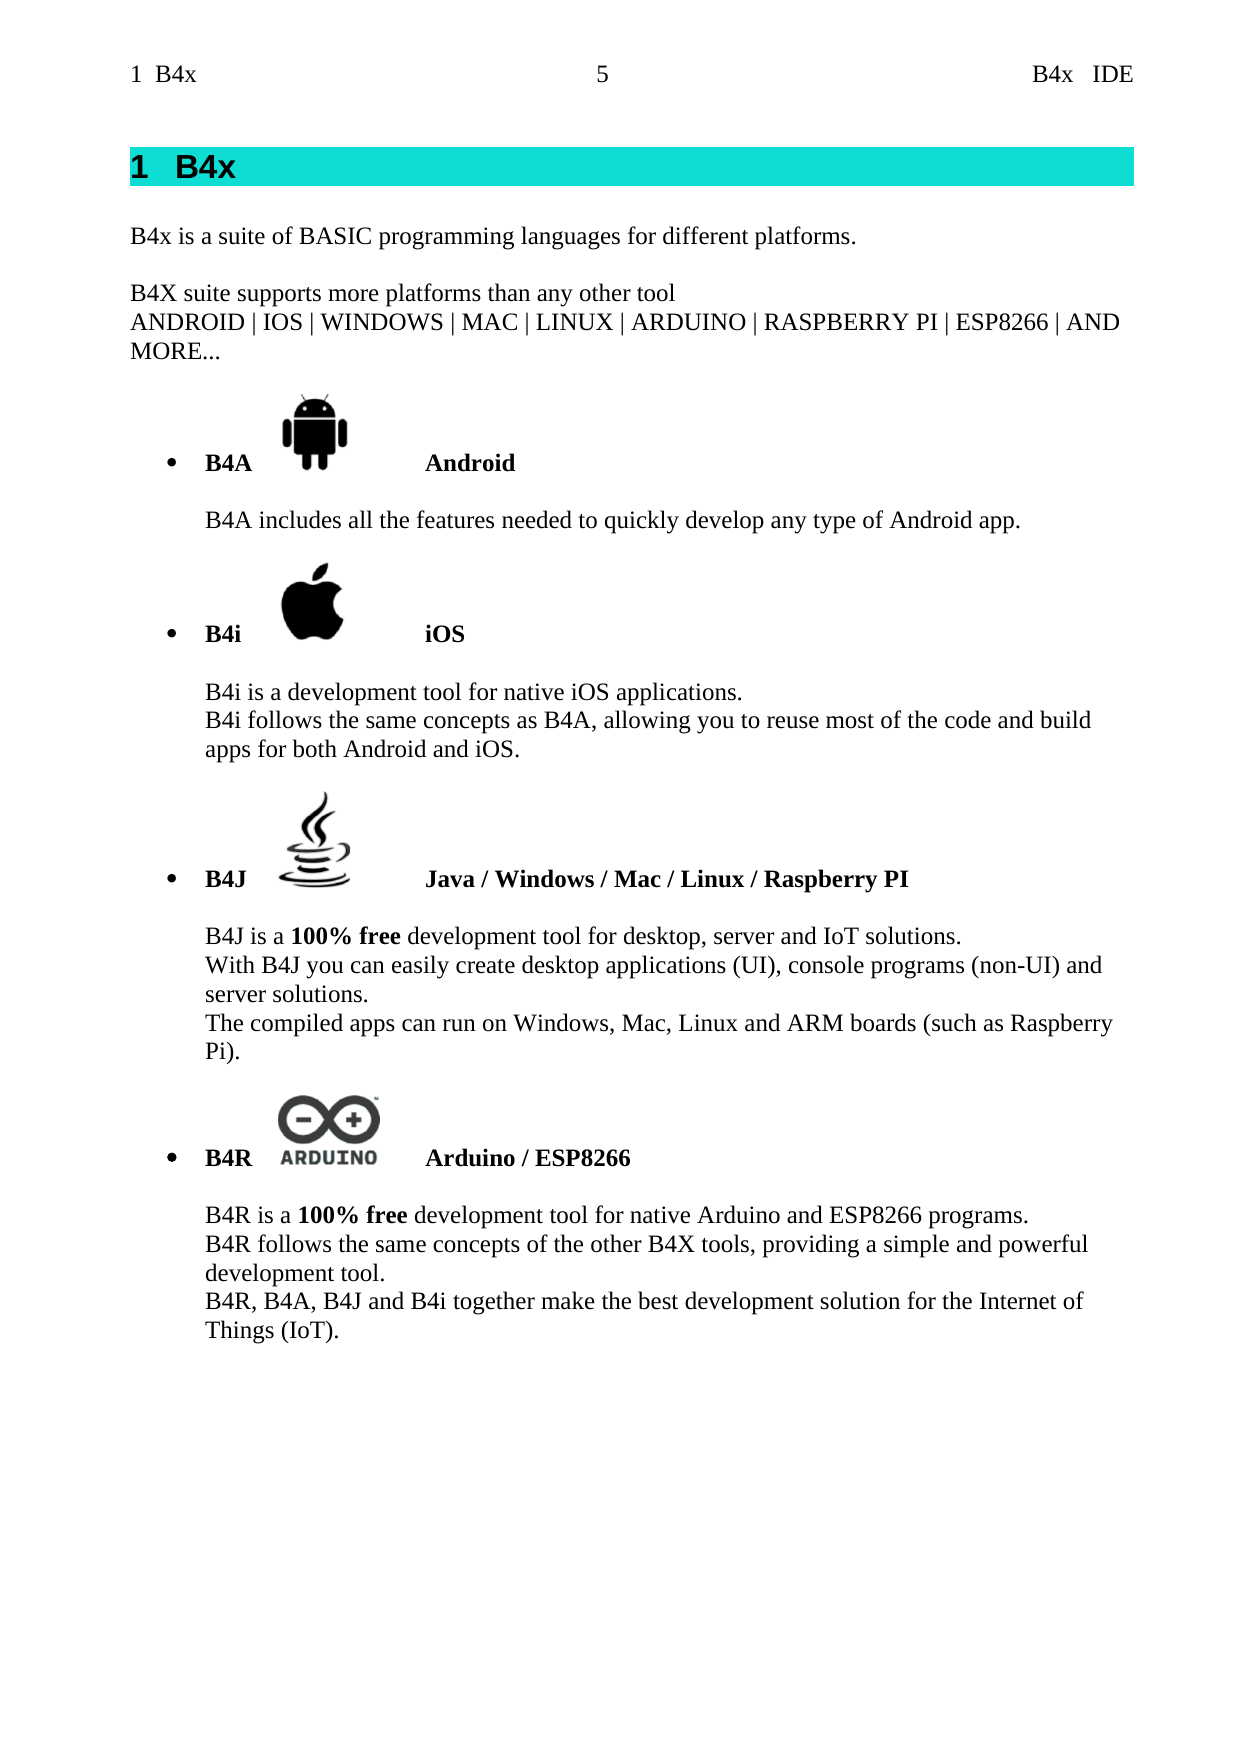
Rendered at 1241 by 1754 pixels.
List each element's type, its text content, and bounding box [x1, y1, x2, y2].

text B4x is a suite of BASIC programming languages for different platforms. [130, 221, 1134, 249]
picture [277, 791, 351, 888]
picture [277, 562, 349, 643]
list B4J Java / Windows / Mac / Linux / Raspberry PI B4J is a 100% free development tool for desktop, server and IoT solutions. With B4J you can easily create desktop applications (UI), console programs (non-UI) and server solutions. The compiled apps can run on Windows, Mac, Linux and ARM boards (such as Raspberry Pi). [167, 792, 1134, 1094]
list B4A Android B4A includes all the features needed to quickly develop any type of Android app. [167, 393, 1134, 563]
subtitle B4x [130, 147, 1134, 186]
picture [277, 1093, 382, 1166]
text ANDROID | IOS | WINDOWS | MAC | LINUX | ARDUINO | RASPBERRY PI | ESP8266 | AND MORE... [130, 307, 1134, 364]
text B4X suite supports more platforms than any other tool [130, 278, 1134, 307]
list B4R Arduino / ESP8266 B4R is a 100% free development tool for native Arduino and ESP8266 programs. B4R follows the same concepts of the other B4X tools, providing a simple and powerful development tool. B4R, B4A, B4J and B4i together make the best development solution for the Internet of Things (IoT). [167, 1094, 1134, 1373]
list B4i iOS B4i is a development tool for native iOS applications. B4i follows the same concepts as B4A, allowing you to reuse most of the code and build apps for both Android and iOS. [167, 563, 1134, 792]
picture [277, 393, 351, 472]
